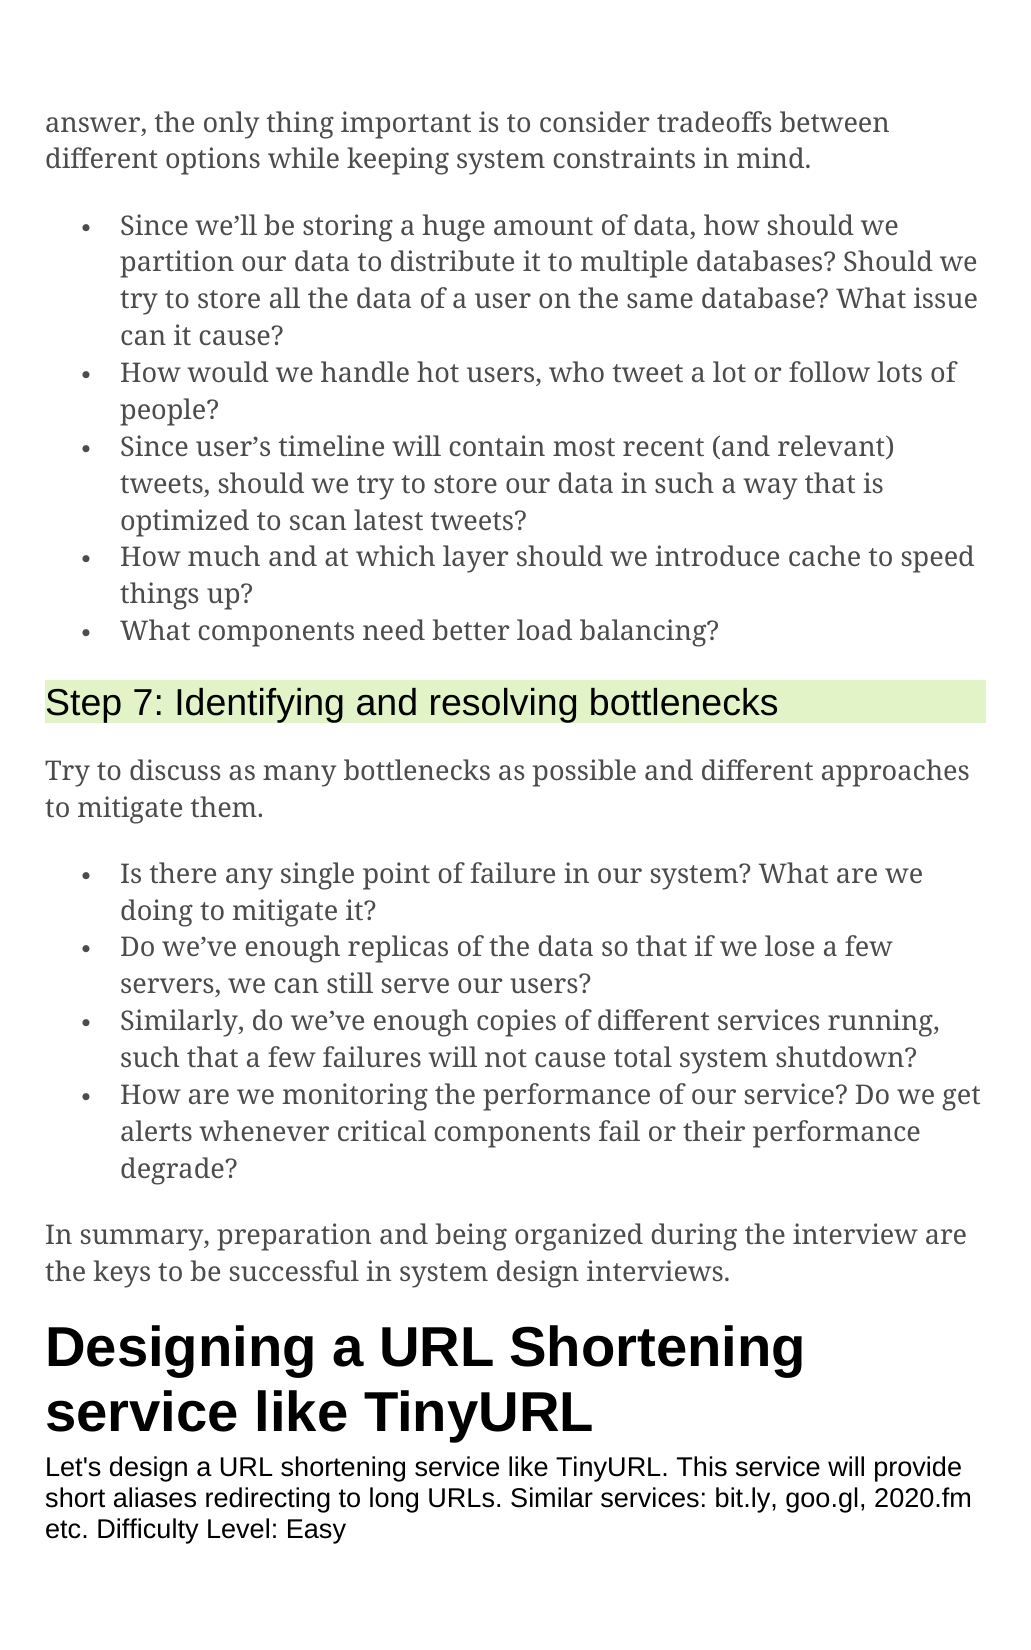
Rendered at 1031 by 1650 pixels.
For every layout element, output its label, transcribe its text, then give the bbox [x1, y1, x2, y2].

list How are we monitoring the performance of our service? Do we get alerts whenever critical components fail or their performance degrade? [82, 1075, 986, 1186]
list Since we’ll be storing a huge amount of data, how should we partition our data to distribute it to multiple databases? Should we try to store all the data of a user on the same database? What issue can it cause? [82, 206, 986, 353]
list Do we’ve enough replicas of the data so that if we lose a few servers, we can still serve our users? [82, 928, 986, 1002]
text Try to discuss as many bottlenecks as possible and different approaches to mitigate them. [45, 751, 986, 825]
list How would we handle hot users, who tweet a lot or follow lots of people? [82, 353, 986, 427]
list Since user’s timeline will contain most recent (and relevant) tweets, should we try to store our data in such a way that is optimized to scan latest tweets? [82, 427, 986, 538]
list How much and at which layer should we introduce cache to speed things up? [82, 538, 986, 612]
text In summary, preparation and being organized during the interview are the keys to be successful in system design interviews. [45, 1215, 986, 1289]
list Is there any single point of failure in our system? What are we doing to mitigate it? [82, 854, 986, 928]
subtitle Step 7: Identifying and resolving bottlenecks [45, 680, 986, 723]
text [45, 103, 986, 177]
subtitle Designing a URL Shortening service like TinyURL [45, 1314, 986, 1443]
list What components need better load balancing? [82, 612, 986, 648]
list Similarly, do we’ve enough copies of different services running, such that a few failures will not cause total system shutdown? [82, 1002, 986, 1075]
text Let's design a URL shortening service like TinyURL. This service will provide short aliases redirecting to long URLs. Similar services: bit.ly, goo.gl, 2020.fm etc. Difficulty Level: Easy [45, 1451, 986, 1544]
